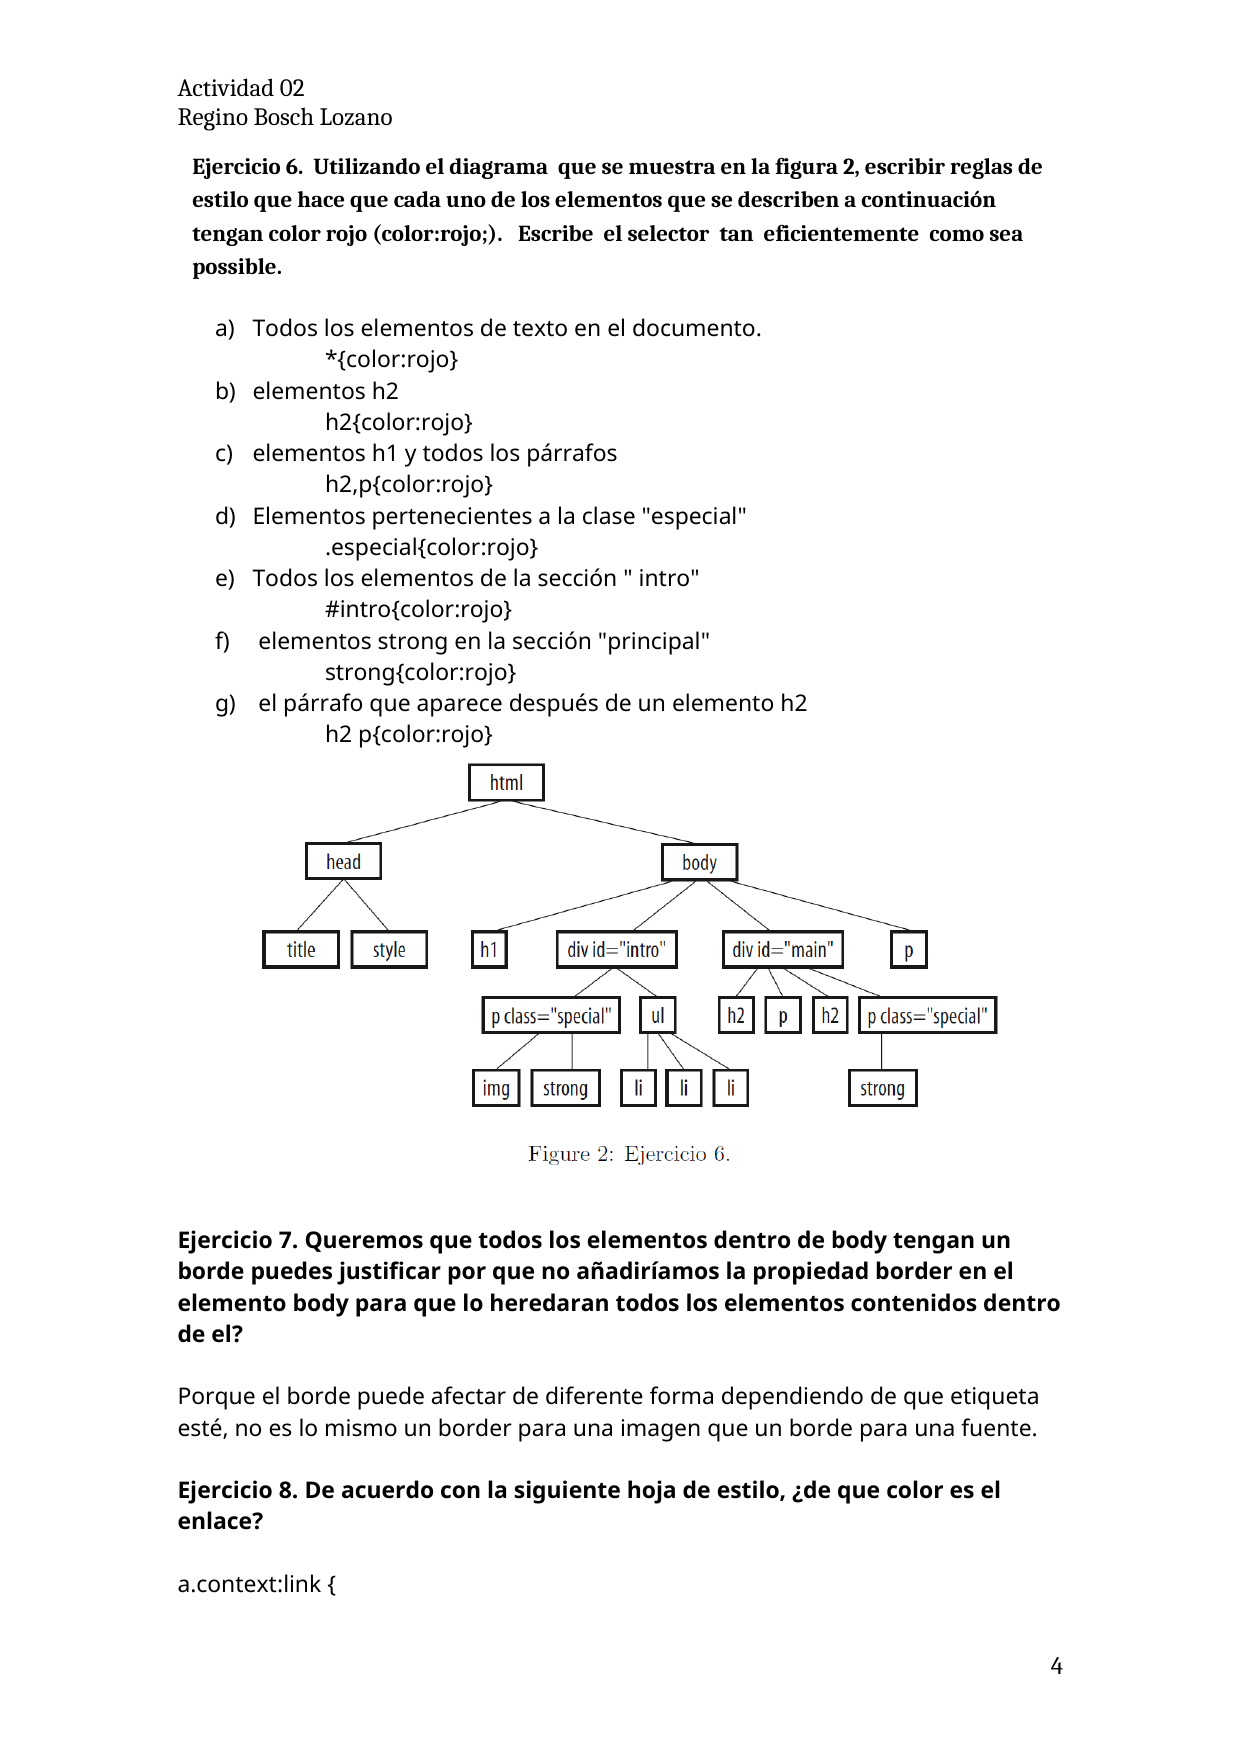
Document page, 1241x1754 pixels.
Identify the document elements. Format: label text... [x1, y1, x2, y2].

list Todos los elementos de texto en el documento. [215, 312, 1063, 343]
list h2{color:rojo} [252, 406, 1063, 437]
list elementos h2 [215, 375, 1063, 406]
list el párrafo que aparece después de un elemento h2 [215, 687, 1063, 718]
list Todos los elementos de la sección " intro" [215, 562, 1063, 593]
list strong{color:rojo} [325, 656, 1063, 687]
picture [177, 756, 1045, 1173]
text Ejercicio 8. De acuerdo con la siguiente hoja de estilo, ¿de que color es el enlace? [177, 1474, 1063, 1537]
list elementos h1 y todos los párrafos [215, 437, 1063, 468]
text Porque el borde puede afectar de diferente forma dependiendo de que etiqueta esté, no es lo mismo un border para una imagen que un borde para una fuente. [177, 1380, 1063, 1443]
list Elementos pertenecientes a la clase "especial" [215, 500, 1063, 531]
text Ejercicio 7. Queremos que todos los elementos dentro de body tengan un borde puedes justificar por que no añadiríamos la propiedad border en el elemento body para que lo heredaran todos los elementos contenidos dentro de el? [177, 1224, 1063, 1349]
list elementos strong en la sección "principal" [215, 625, 1063, 656]
list *{color:rojo} [252, 343, 1063, 375]
text a.context:link { [177, 1568, 1063, 1599]
list .especial{color:rojo} [325, 531, 1063, 562]
text Ejercicio 6. Utilizando el diagrama que se muestra en la figura 2, escribir reglas de estilo que hace que cada uno de los elementos que se describen a continuación tengan color rojo (color:rojo;). Escribe el selector tan eficientemente como sea possible. [192, 148, 1063, 281]
list #intro{color:rojo} [325, 593, 1063, 625]
list h2,p{color:rojo} [252, 468, 1063, 500]
list h2 p{color:rojo} [325, 718, 1063, 750]
